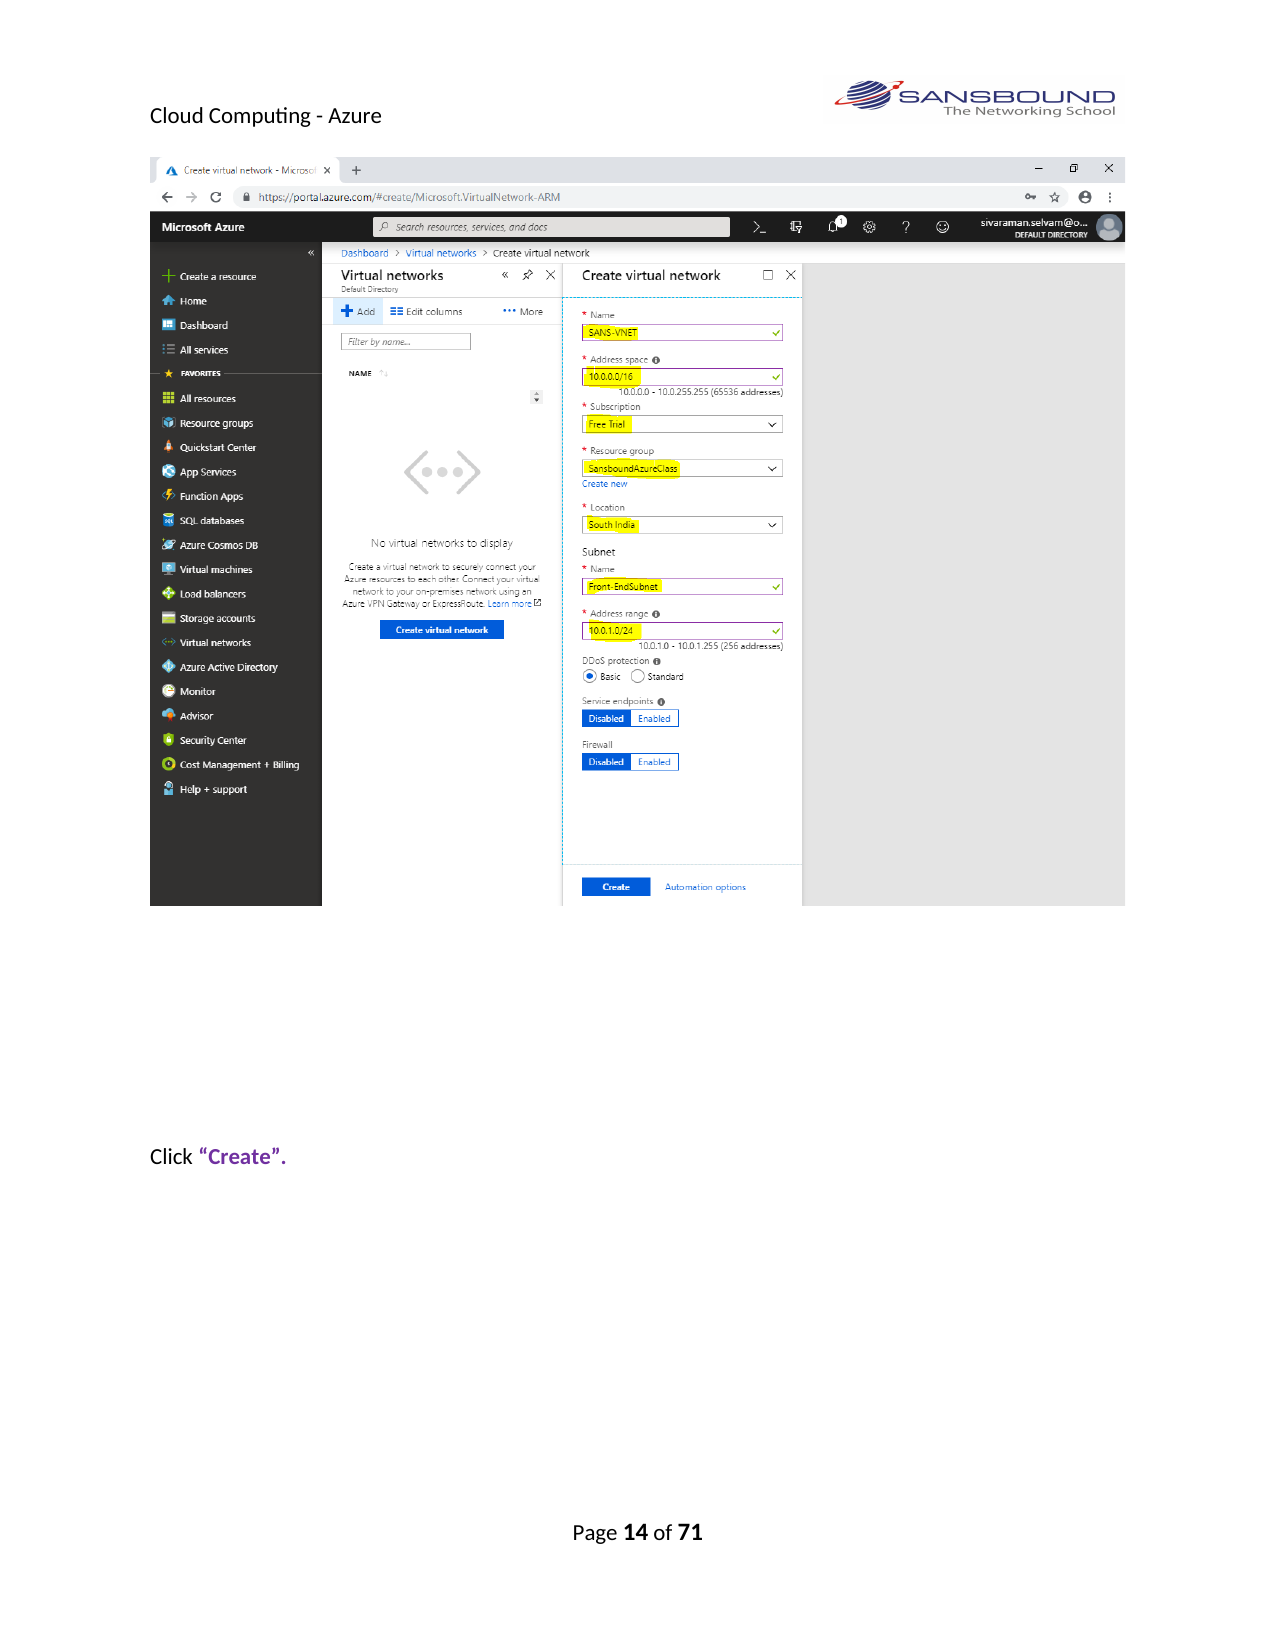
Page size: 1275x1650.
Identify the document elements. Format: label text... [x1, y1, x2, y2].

text Click “Create”. [150, 1142, 1125, 1170]
picture [150, 157, 1125, 906]
picture [823, 75, 1125, 124]
